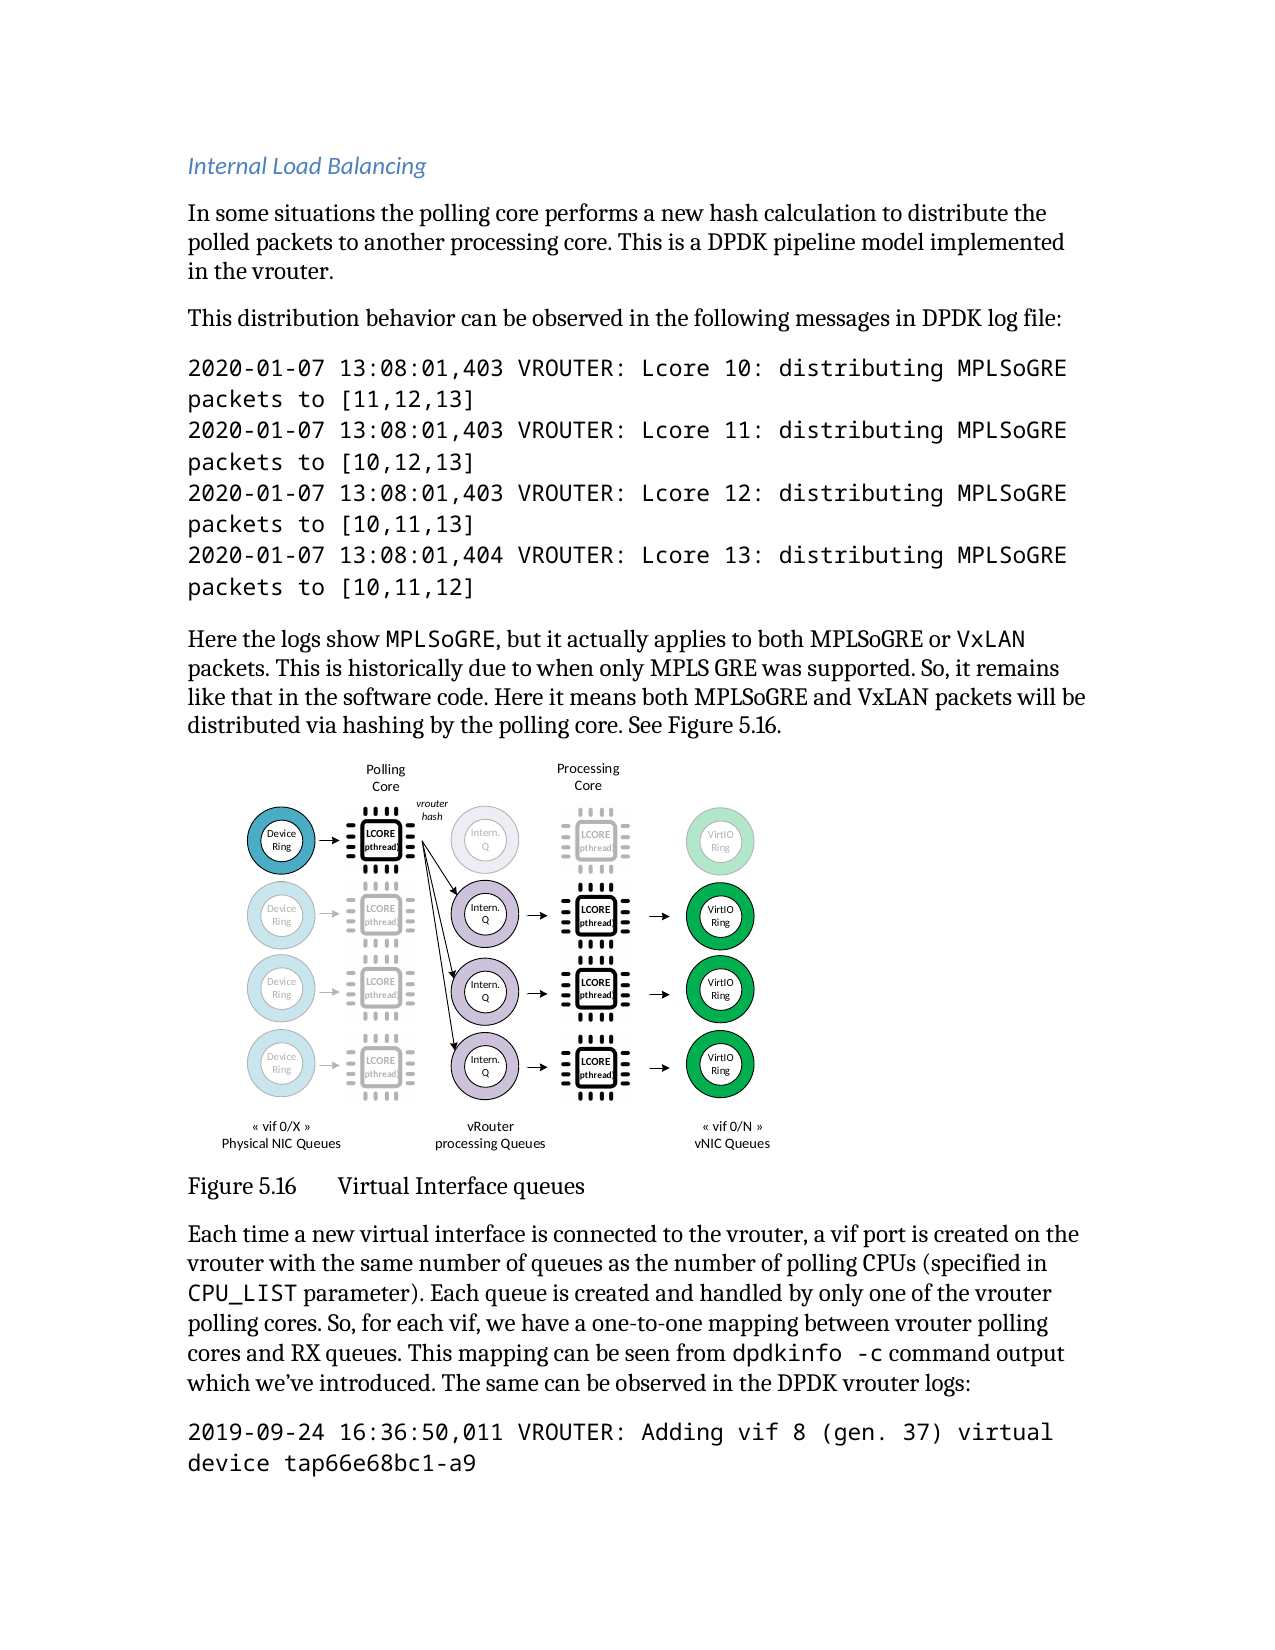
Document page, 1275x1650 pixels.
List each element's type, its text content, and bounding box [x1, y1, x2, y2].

subtitle Internal Load Balancing [187, 150, 1087, 181]
text Here the logs show MPLSoGRE, but it actually applies to both MPLSoGRE or VxLAN packets. This is historically due to when only MPLS GRE was supported. So, it remains like that in the software code. Here it means both MPLSoGRE and VxLAN packets will be distributed via hashing by the polling core. See Figure 5.16. [187, 623, 1087, 740]
text 2020-01-07 13:08:01,403 VROUTER: Lcore 10: distributing MPLSoGRE packets to [11,12,13] 2020-01-07 13:08:01,403 VROUTER: Lcore 11: distributing MPLSoGRE packets to [10,12,13] 2020-01-07 13:08:01,403 VROUTER: Lcore 12: distributing MPLSoGRE packets to [10,11,13] 2020-01-07 13:08:01,404 VROUTER: Lcore 13: distributing MPLSoGRE packets to [10,11,12] [187, 352, 1087, 602]
text This distribution behavior can be observed in the following messages in DPDK log file: [187, 304, 1087, 333]
text Figure 5.16 Virtual Interface queues [187, 1172, 1087, 1201]
text Each time a new virtual interface is connected to the vrouter, a vif port is created on the vrouter with the same number of queues as the number of polling CPUs (specified in CPU_LIST parameter). Each queue is created and handled by only one of the vrouter polling cores. So, for each vif, we have a one-to-one mapping between vrouter polling cores and RX queues. This mapping can be seen from dpdkinfo -c command output which we’ve introduced. The same can be observed in the DPDK vrouter logs: [187, 1220, 1087, 1397]
text In some situations the polling core performs a new hash calculation to distribute the polled packets to another processing core. This is a DPDK pipeline model implemented in the vrouter. [187, 199, 1087, 286]
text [187, 1416, 1087, 1478]
